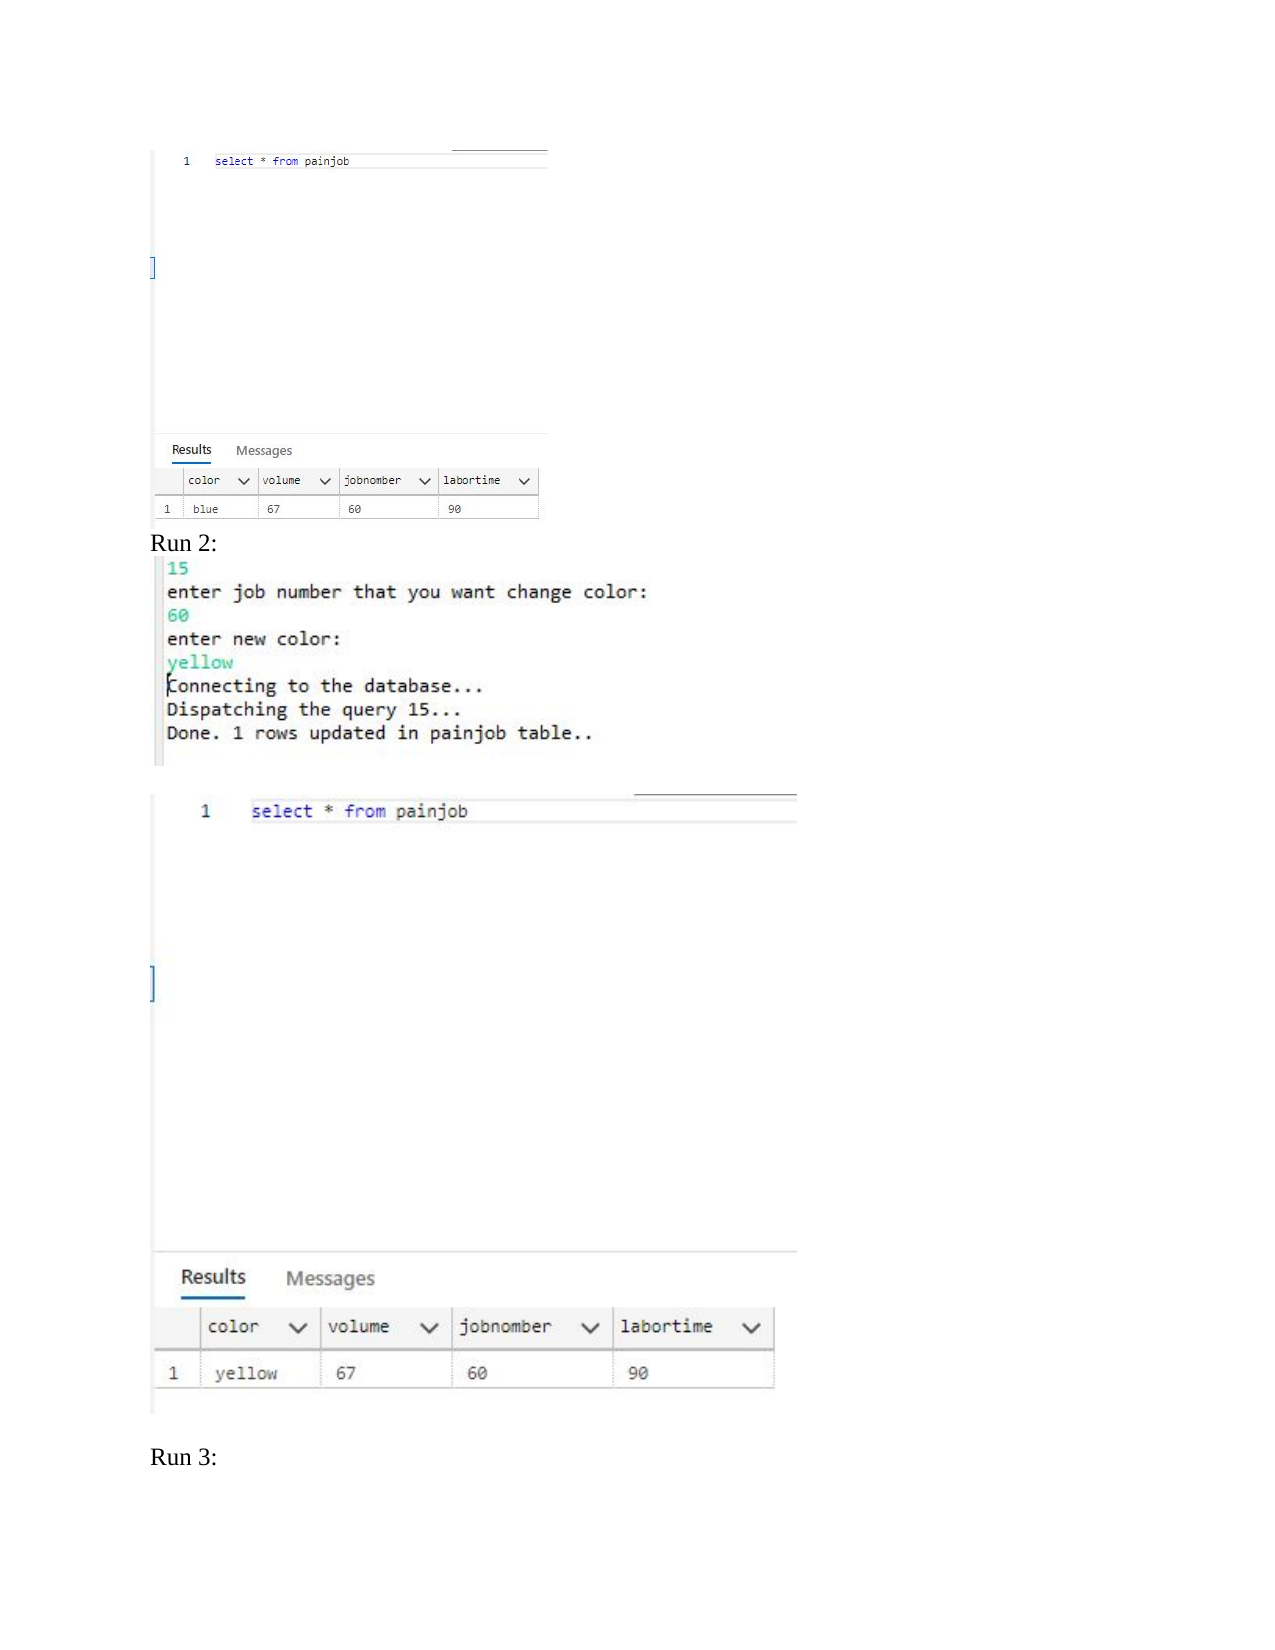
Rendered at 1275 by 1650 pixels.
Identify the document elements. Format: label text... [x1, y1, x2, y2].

text Run 3: [150, 1442, 1125, 1471]
text Run 2: [150, 528, 1125, 557]
picture [150, 794, 797, 1414]
picture [150, 556, 721, 766]
picture [150, 150, 548, 529]
